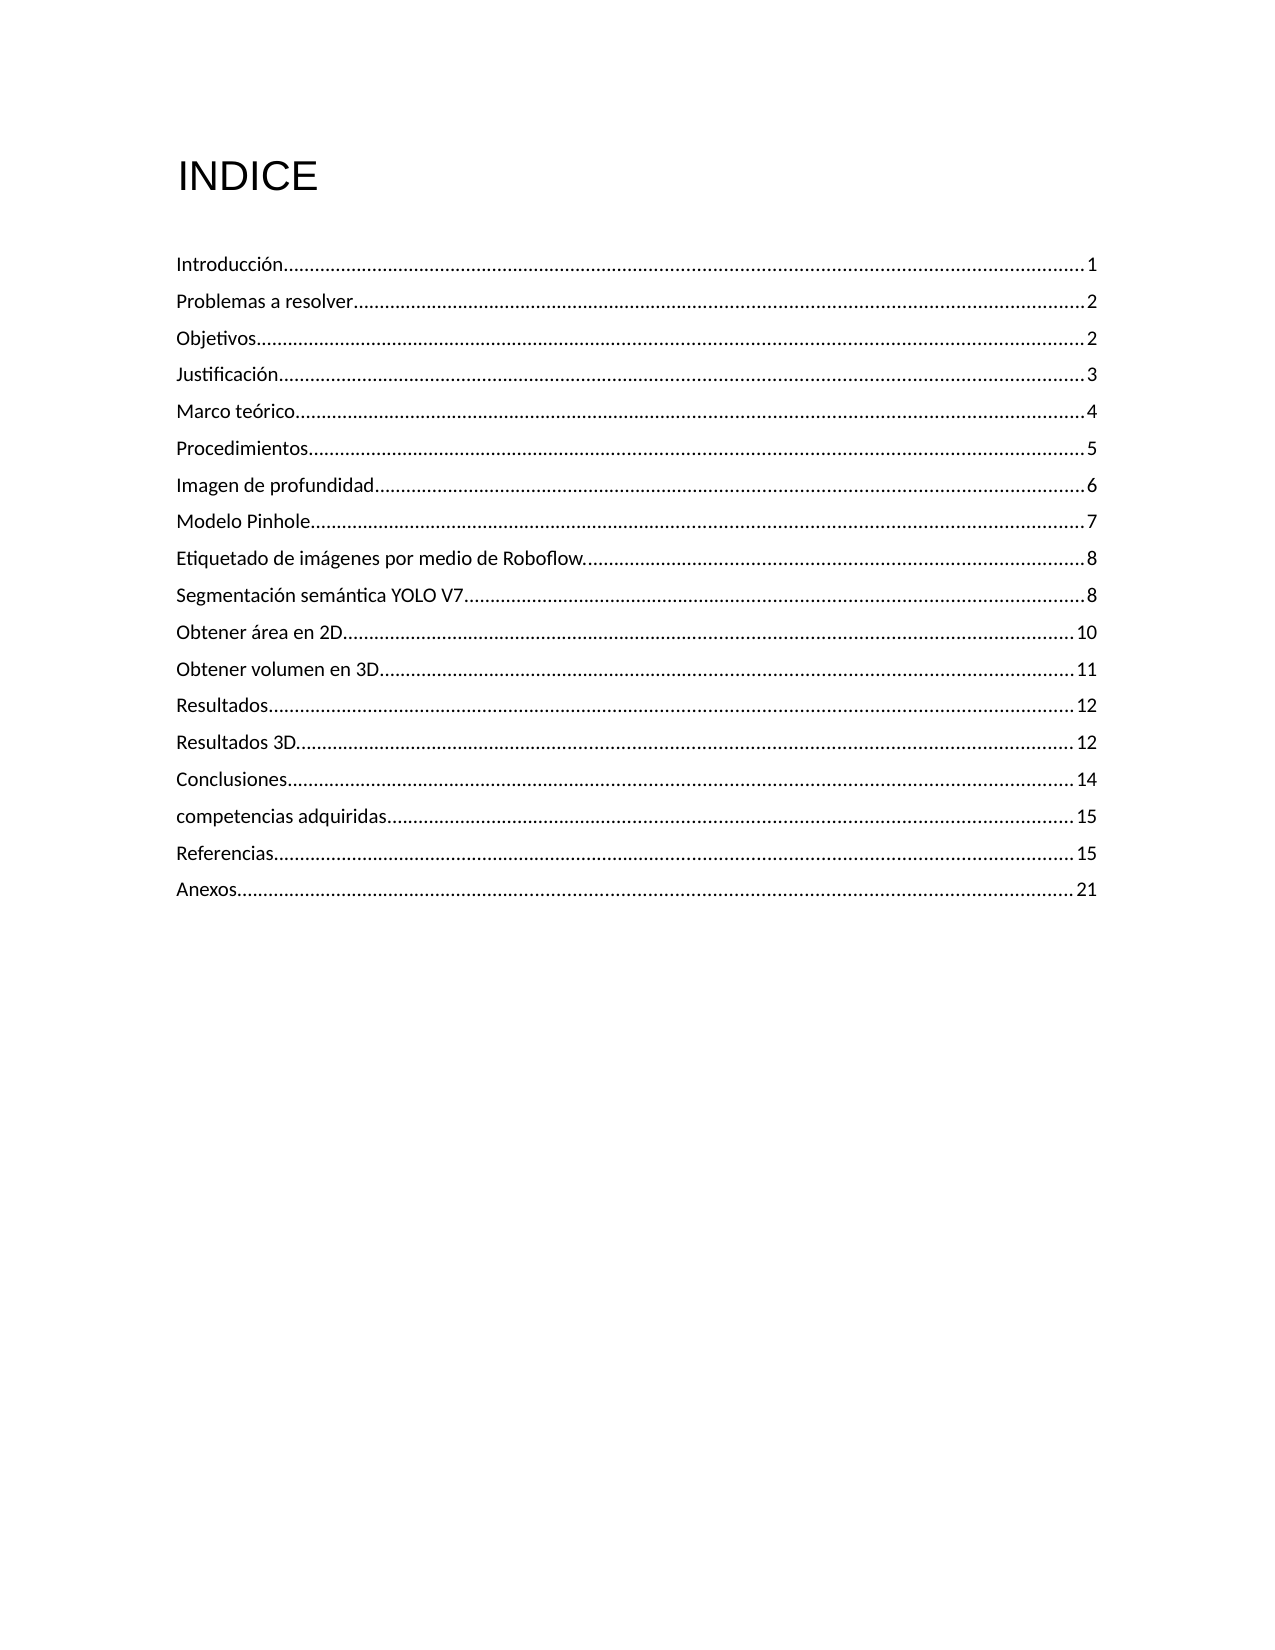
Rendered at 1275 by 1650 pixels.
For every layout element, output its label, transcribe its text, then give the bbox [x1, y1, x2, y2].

text competencias adquiridas 15 [176, 803, 1098, 828]
text Anexos 21 [176, 876, 1098, 902]
text Modelo Pinhole. 7 [176, 509, 1098, 534]
text Resultados 3D. 12 [176, 729, 1098, 755]
text Introducción 1 [176, 251, 1098, 277]
text Segmentación semántica YOLO V7 8 [176, 582, 1098, 608]
text Obtener volumen en 3D 11 [176, 656, 1098, 681]
text Objetivos 2 [176, 325, 1098, 350]
text Marco teórico 4 [176, 398, 1098, 424]
text Procedimientos 5 [176, 435, 1098, 461]
text Etiquetado de imágenes por medio de Roboflow. 8 [176, 546, 1098, 571]
text Problemas a resolver 2 [176, 288, 1098, 313]
text Conclusiones 14 [176, 766, 1098, 792]
text Obtener área en 2D 10 [176, 619, 1098, 644]
text INDICE [177, 152, 1092, 200]
text Resultados 12 [176, 693, 1098, 718]
text Justificación 3 [176, 362, 1098, 387]
text Imagen de profundidad 6 [176, 472, 1098, 497]
text Referencias 15 [176, 840, 1098, 865]
